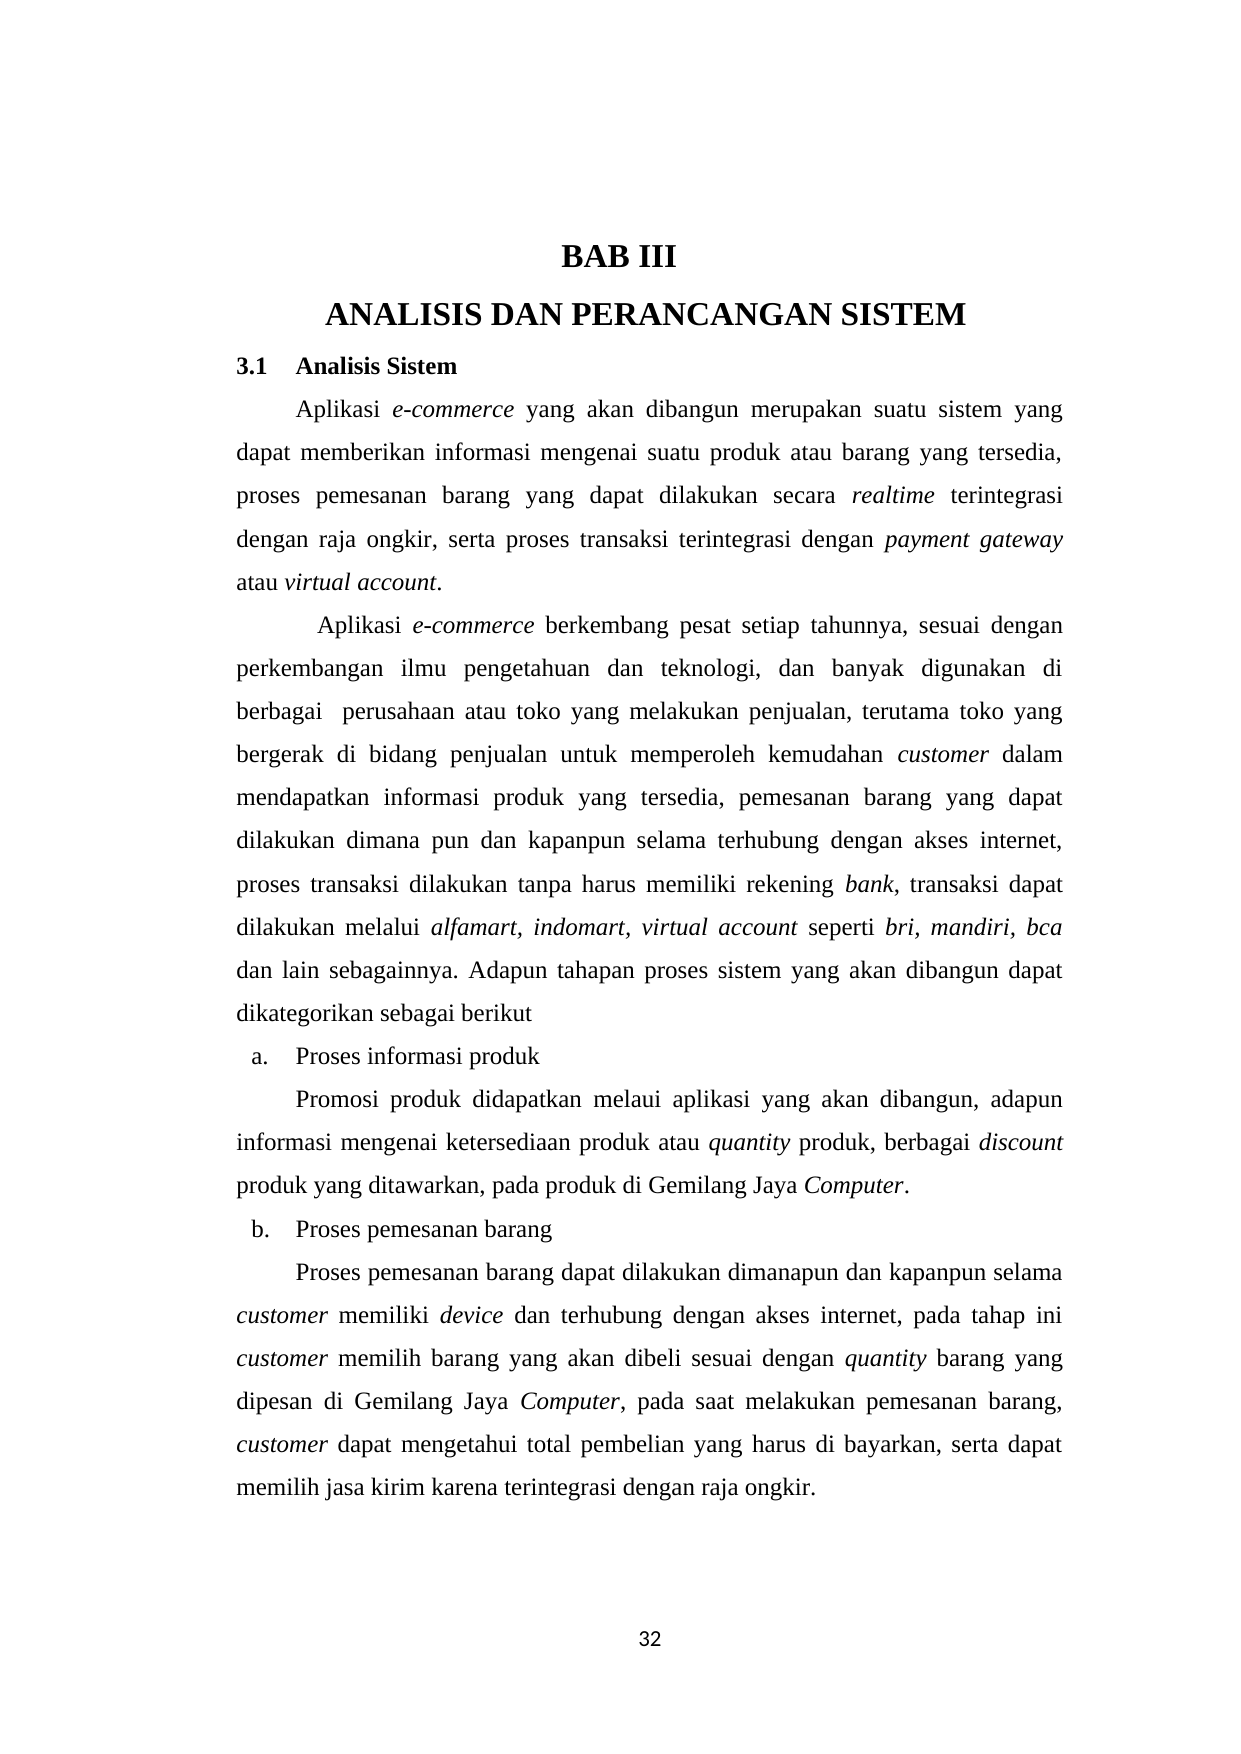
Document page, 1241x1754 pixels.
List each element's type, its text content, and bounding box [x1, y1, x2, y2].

text Aplikasi e-commerce yang akan dibangun merupakan suatu sistem yang dapat memberikan informasi mengenai suatu produk atau barang yang tersedia, proses pemesanan barang yang dapat dilakukan secara realtime terintegrasi dengan raja ongkir, serta proses transaksi terintegrasi dengan payment gateway atau virtual account. [236, 394, 1063, 596]
subtitle BAB III [236, 236, 1063, 274]
list Proses pemesanan barang [251, 1214, 1063, 1242]
text Aplikasi e-commerce berkembang pesat setiap tahunnya, sesuai dengan perkembangan ilmu pengetahuan dan teknologi, dan banyak digunakan di berbagai perusahaan atau toko yang melakukan penjualan, terutama toko yang bergerak di bidang penjualan untuk memperoleh kemudahan customer dalam mendapatkan informasi produk yang tersedia, pemesanan barang yang dapat dilakukan dimana pun dan kapanpun selama terhubung dengan akses internet, proses transaksi dilakukan tanpa harus memiliki rekening bank, transaksi dapat dilakukan melalui alfamart, indomart, virtual account seperti bri, mandiri, bca dan lain sebagainnya. Adapun tahapan proses sistem yang akan dibangun dapat dikategorikan sebagai berikut [236, 610, 1063, 1027]
subtitle ANALISIS DAN PERANCANGAN SISTEM [236, 294, 1063, 332]
list Proses informasi produk [251, 1041, 1063, 1070]
text Proses pemesanan barang dapat dilakukan dimanapun dan kapanpun selama customer memiliki device dan terhubung dengan akses internet, pada tahap ini customer memilih barang yang akan dibeli sesuai dengan quantity barang yang dipesan di Gemilang Jaya Computer, pada saat melakukan pemesanan barang, customer dapat mengetahui total pembelian yang harus di bayarkan, serta dapat memilih jasa kirim karena terintegrasi dengan raja ongkir. [236, 1257, 1063, 1501]
text Promosi produk didapatkan melaui aplikasi yang akan dibangun, adapun informasi mengenai ketersediaan produk atau quantity produk, berbagai discount produk yang ditawarkan, pada produk di Gemilang Jaya Computer. [236, 1084, 1063, 1199]
subtitle Analisis Sistem [236, 351, 1063, 380]
